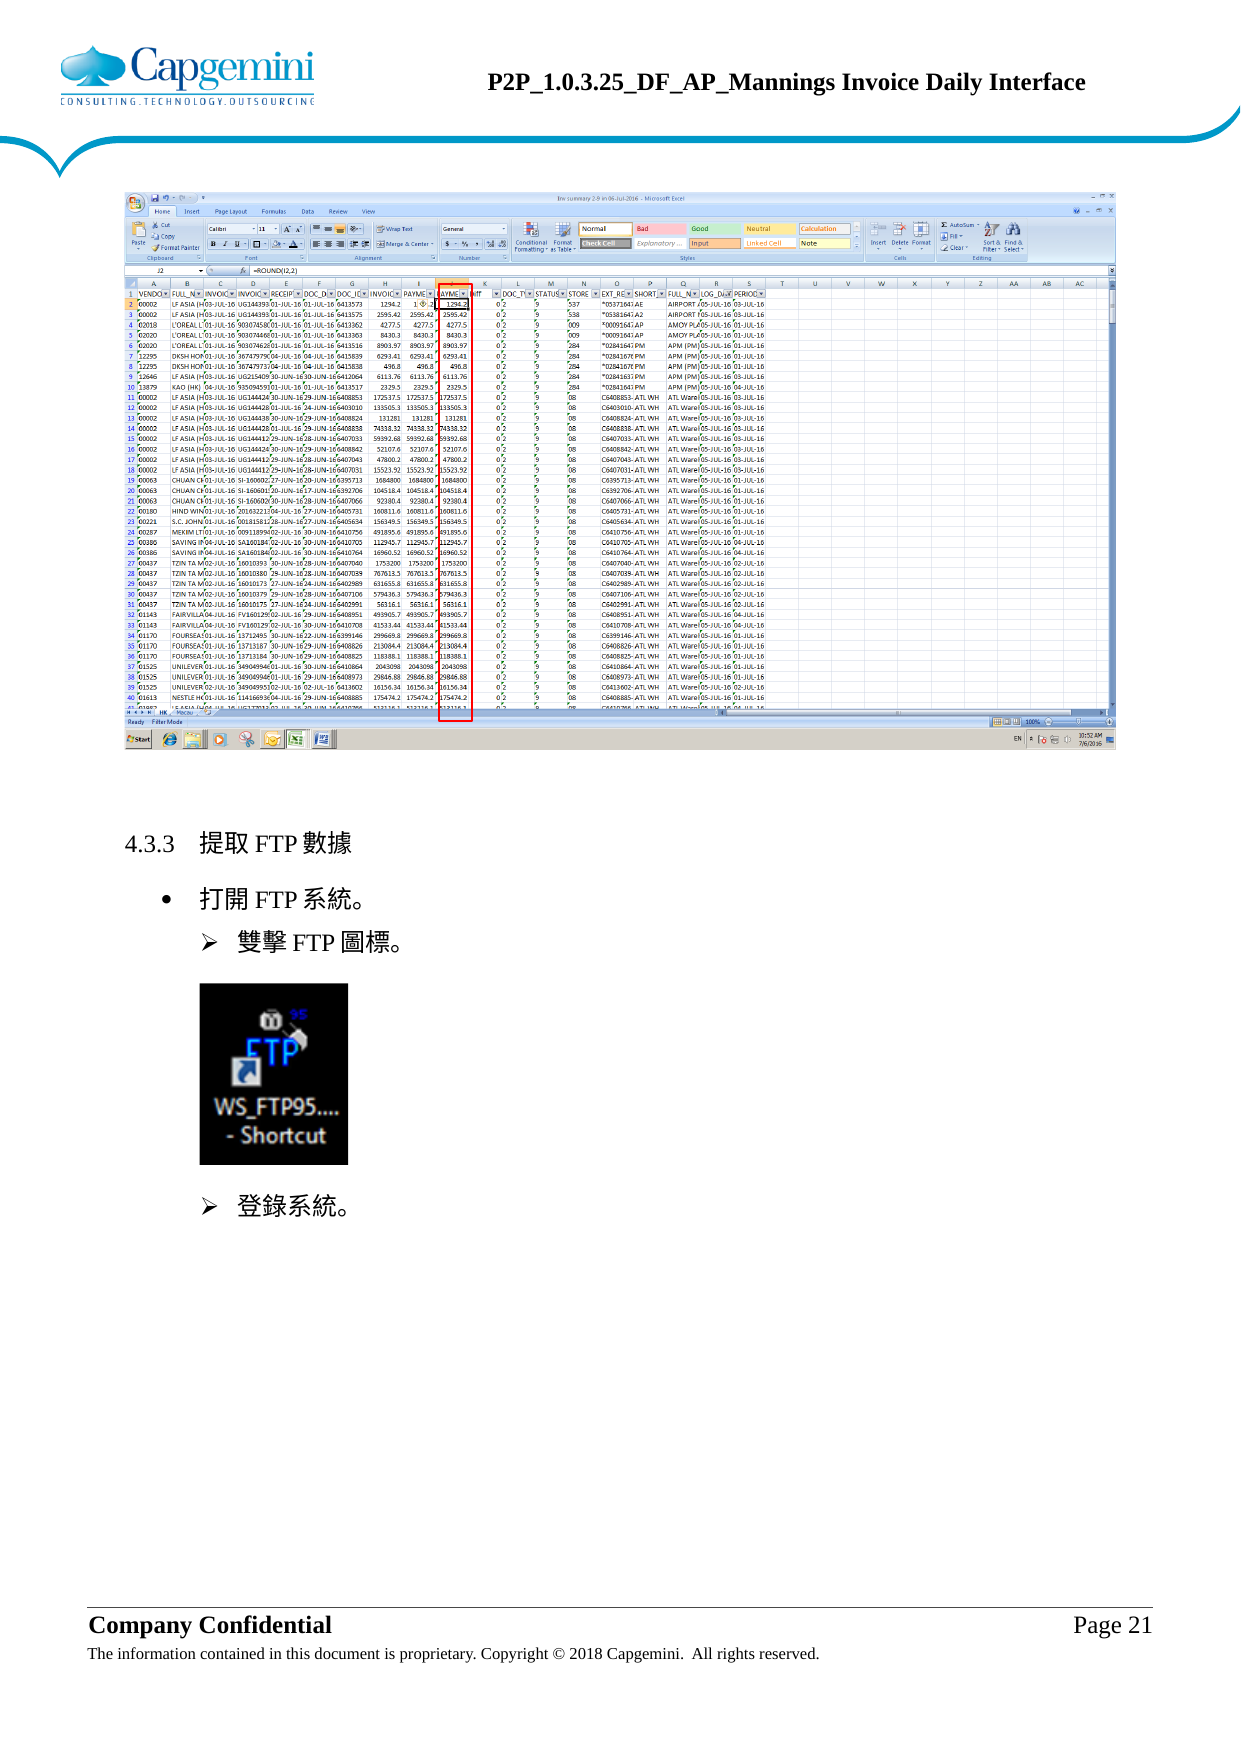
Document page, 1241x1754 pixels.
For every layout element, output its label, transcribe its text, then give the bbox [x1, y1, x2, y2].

list 打開FTP系統。 [162, 879, 1116, 916]
list 登錄系統。 [199, 1187, 1116, 1223]
picture [199, 982, 349, 1165]
picture [124, 192, 1116, 750]
picture [61, 45, 314, 105]
subtitle 提取FTP數據 [124, 823, 1116, 859]
list 雙擊FTP圖標。 [199, 923, 1116, 959]
